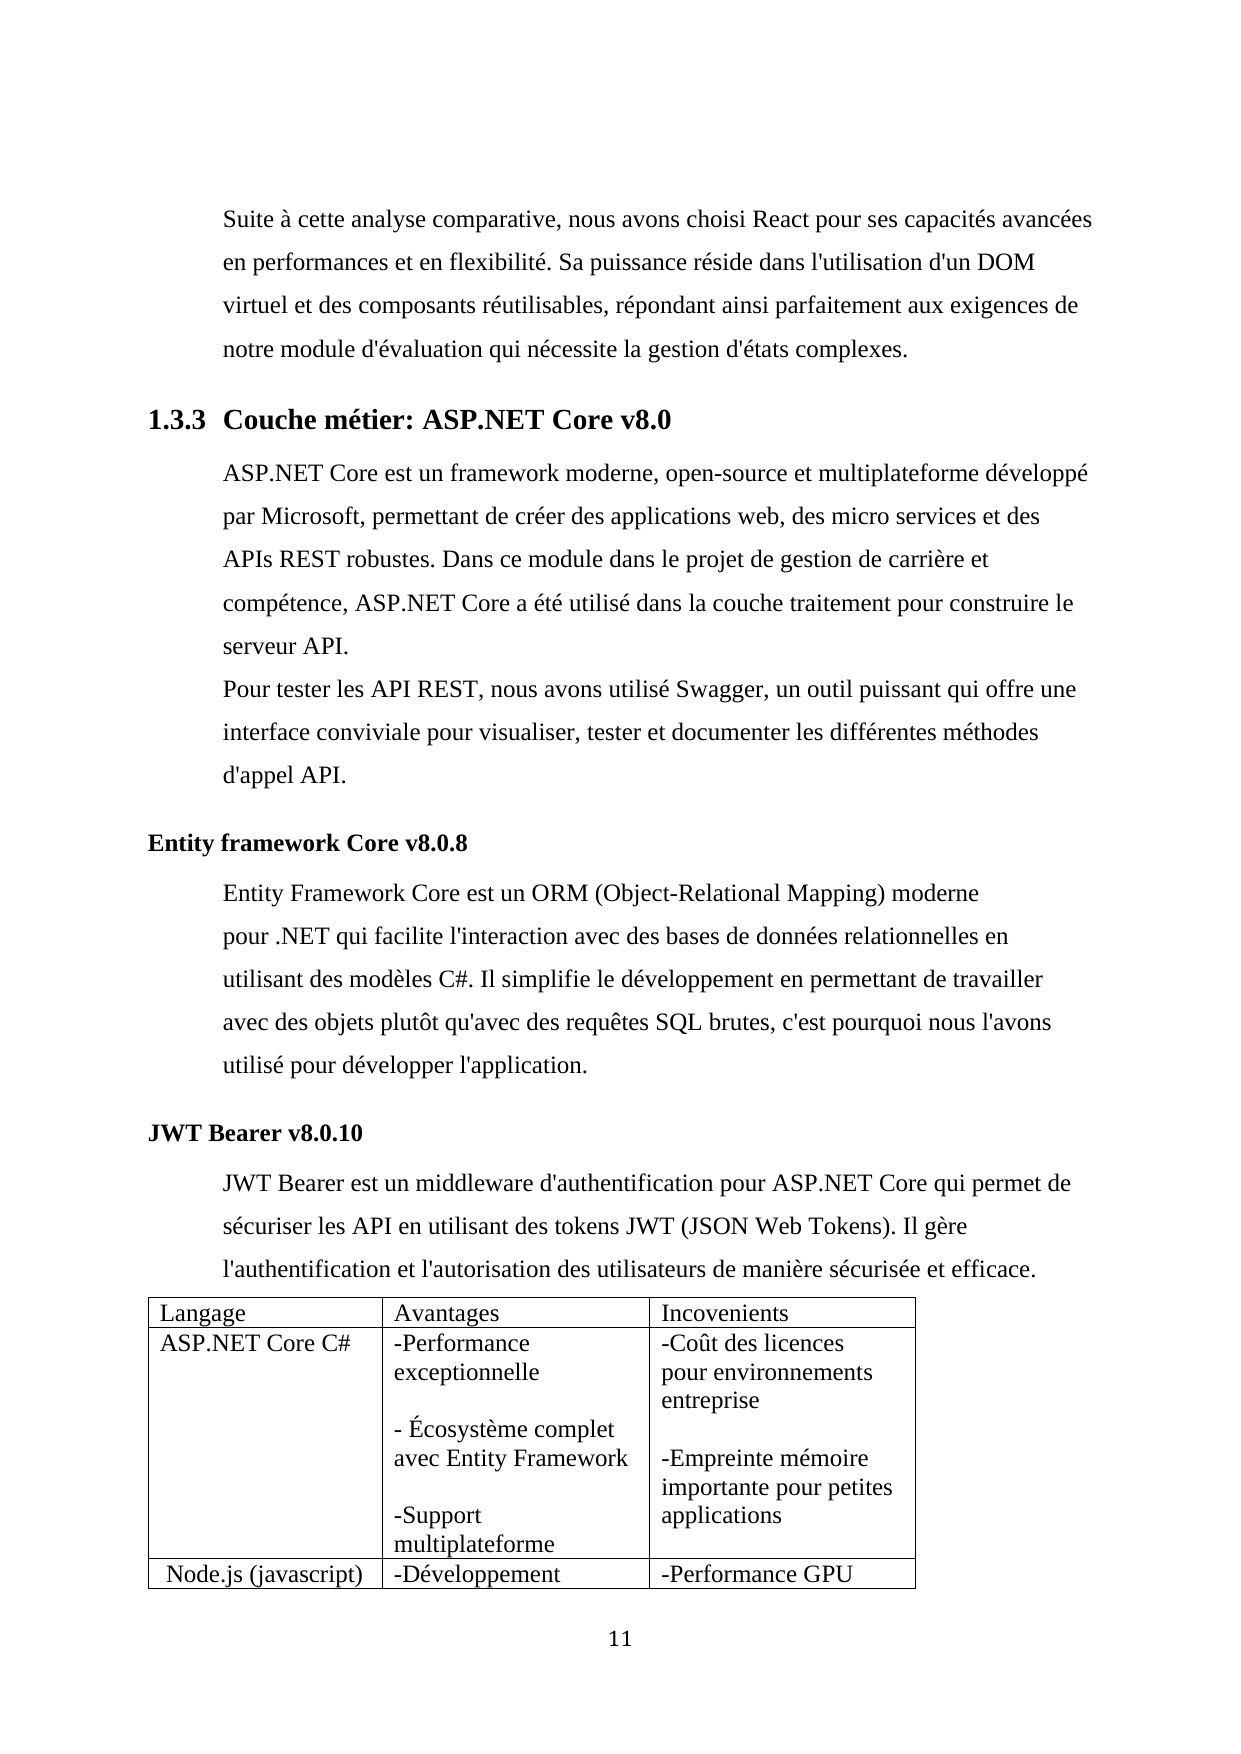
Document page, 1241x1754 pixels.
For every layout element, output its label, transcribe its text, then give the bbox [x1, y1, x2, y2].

text Entity Framework Core est un ORM (Object-Relational Mapping) moderne pour .NET qui facilite l'interaction avec des bases de données relationnelles en utilisant des modèles C#. Il simplifie le développement en permettant de travailler avec des objets plutôt qu'avec des requêtes SQL brutes, c'est pourquoi nous l'avons utilisé pour développer l'application. [223, 878, 1092, 1079]
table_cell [383, 1559, 649, 1588]
table_header Avantages [383, 1298, 649, 1327]
text Suite à cette analyse comparative, nous avons choisi React pour ses capacités avancées en performances et en flexibilité. Sa puissance réside dans l'utilisation d'un DOM virtuel et des composants réutilisables, répondant ainsi parfaitement aux exigences de notre module d'évaluation qui nécessite la gestion d'états complexes. [223, 204, 1092, 362]
table_cell ASP.NET Core C# [149, 1328, 382, 1558]
text JWT Bearer est un middleware d'authentification pour ASP.NET Core qui permet de sécuriser les API en utilisant des tokens JWT (JSON Web Tokens). Il gère l'authentification et l'autorisation des utilisateurs de manière sécurisée et efficace. [223, 1168, 1092, 1283]
subtitle Couche métier: ASP.NET Core v8.0 [148, 402, 1092, 435]
table_header Langage [149, 1298, 382, 1327]
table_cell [650, 1559, 915, 1588]
table_cell -Coût des licences pour environnements entreprise -Empreinte mémoire importante pour petites applications [650, 1328, 915, 1558]
table_header Incovenients [650, 1298, 915, 1327]
text ASP.NET Core est un framework moderne, open-source et multiplateforme développé par Microsoft, permettant de créer des applications web, des micro services et des APIs REST robustes. Dans ce module dans le projet de gestion de carrière et compétence, ASP.NET Core a été utilisé dans la couche traitement pour construire le serveur API. [223, 458, 1092, 659]
subtitle Entity framework Core v8.0.8 [148, 828, 1092, 857]
table_cell -Performance exceptionnelle - Écosystème complet avec Entity Framework -Support multiplateforme [383, 1328, 649, 1558]
text Pour tester les API REST, nous avons utilisé Swagger, un outil puissant qui offre une interface conviviale pour visualiser, tester et documenter les différentes méthodes d'appel API. [223, 674, 1092, 789]
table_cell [149, 1559, 382, 1588]
subtitle JWT Bearer v8.0.10 [148, 1118, 1092, 1147]
